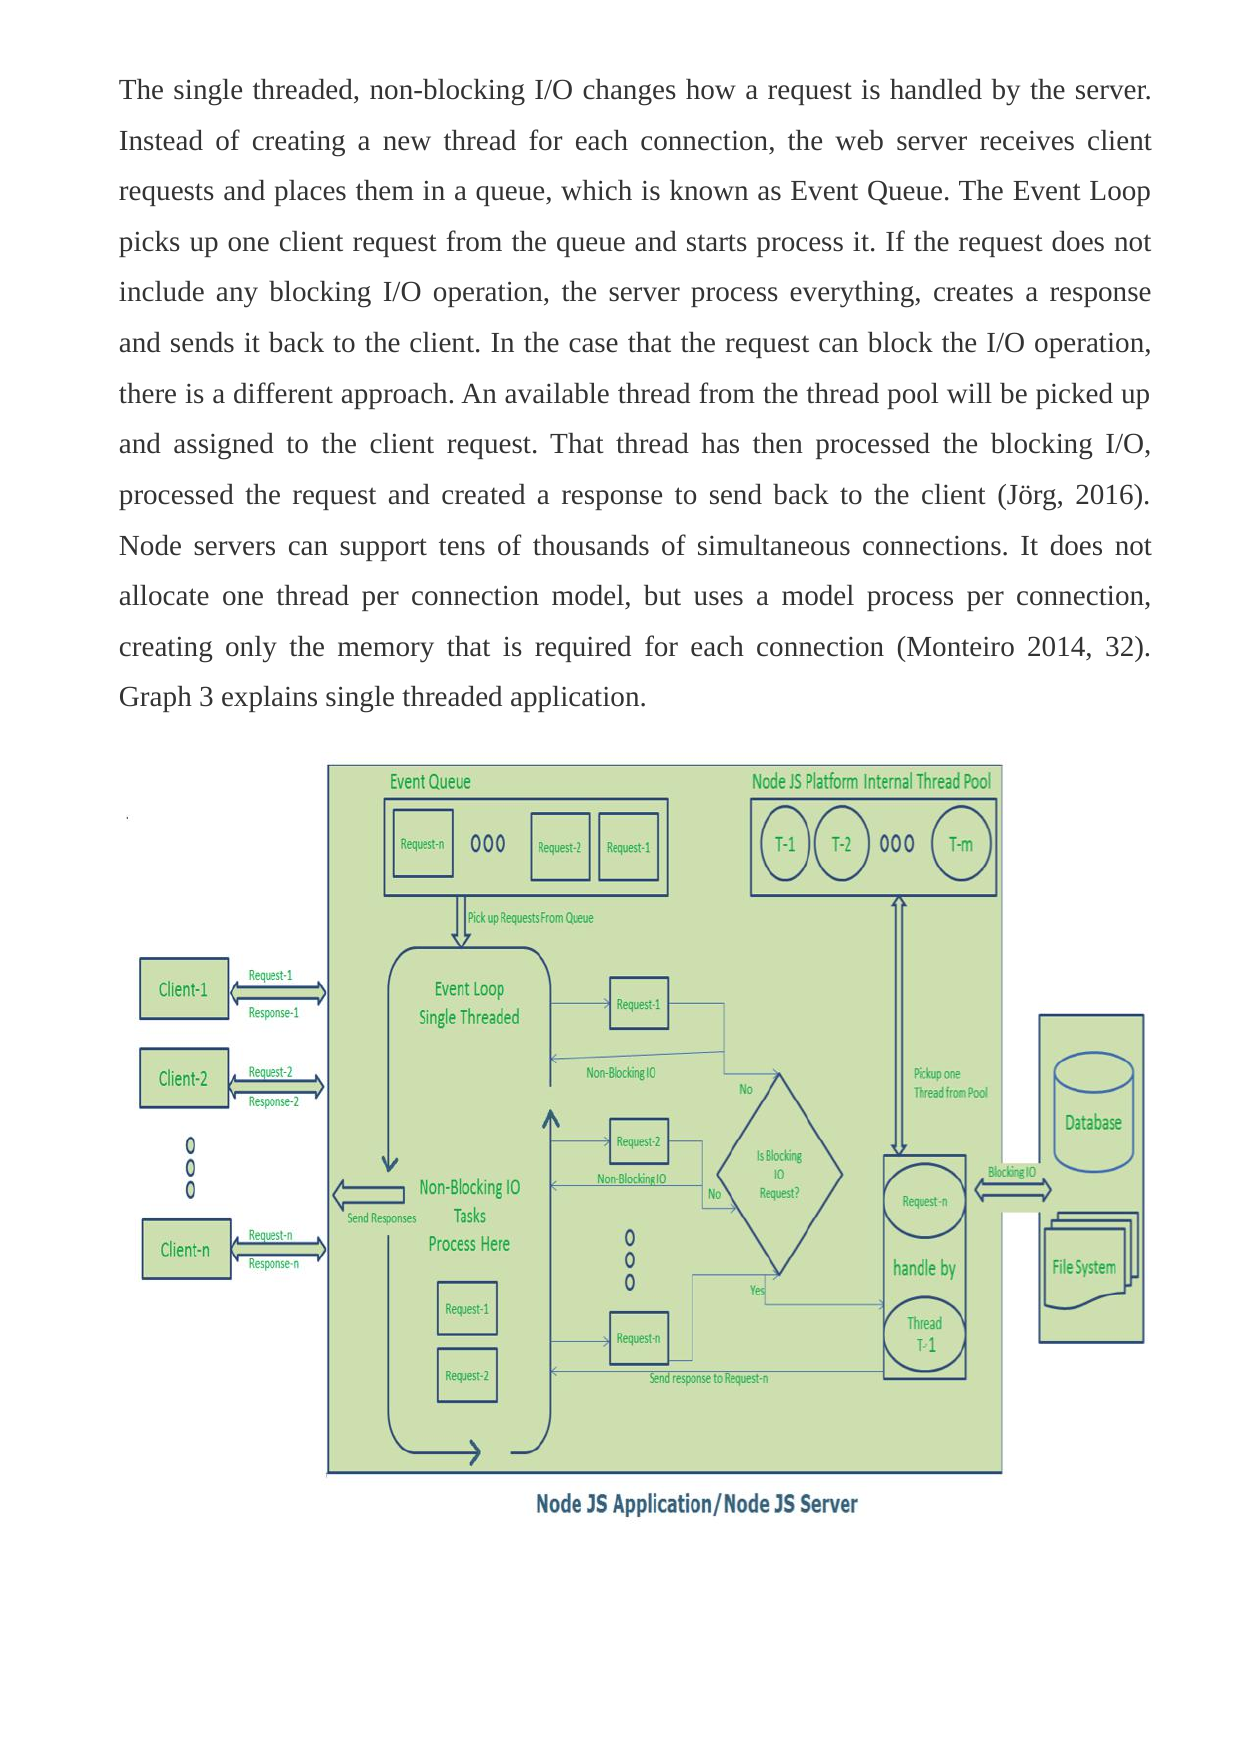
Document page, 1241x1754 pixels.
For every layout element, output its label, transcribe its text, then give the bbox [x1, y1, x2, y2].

picture [118, 752, 1153, 1528]
text The single threaded, non-blocking I/O changes how a request is handled by the server. Instead of creating a new thread for each connection, the web server receives client requests and places them in a queue, which is known as Event Queue. The Event Loop picks up one client request from the queue and starts process it. If the request does not include any blocking I/O operation, the server process everything, creates a response and sends it back to the client. In the case that the request can block the I/O operation, there is a different approach. An available thread from the thread pool will be picked up and assigned to the client request. That thread has then processed the blocking I/O, processed the request and created a response to send back to the client (Jörg, 2016). Node servers can support tens of thousands of simultaneous connections. It does not allocate one thread per connection model, but uses a model process per connection, creating only the memory that is required for each connection (Monteiro 2014, 32). Graph 3 explains single threaded application. [119, 72, 1153, 713]
